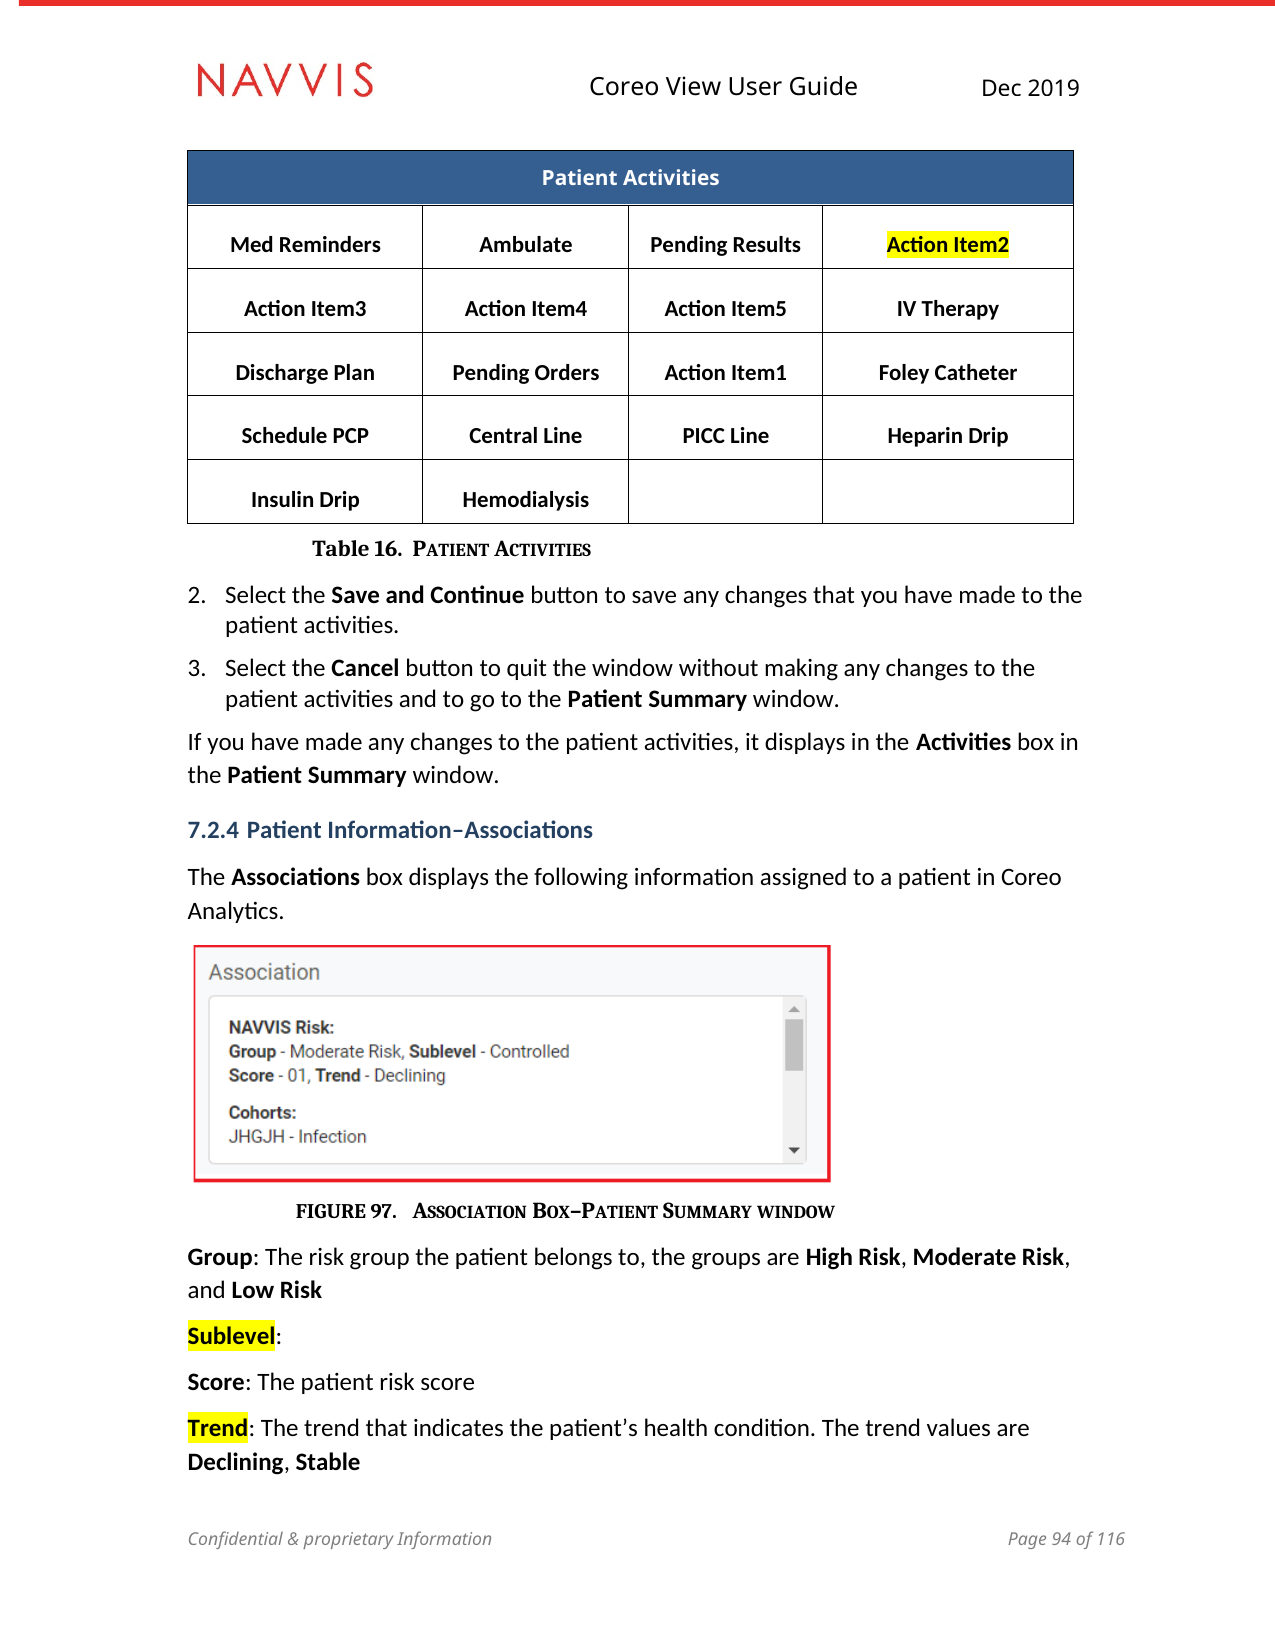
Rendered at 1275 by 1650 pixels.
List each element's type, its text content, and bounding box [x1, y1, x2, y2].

table_cell Schedule PCP [188, 396, 422, 459]
text Score: The patient risk score [187, 1366, 1087, 1397]
text Group: The risk group the patient belongs to, the groups are High Risk, Moderate Risk, and Low Risk [187, 1241, 1087, 1305]
table_cell Action Item1 [629, 333, 822, 395]
table_cell [629, 460, 822, 523]
text Sublevel: [275, 1320, 1087, 1351]
text Association Box–Patient Summary window [296, 1198, 1087, 1224]
text The Associations box displays the following information assigned to a patient in Coreo Analytics. [187, 861, 1087, 926]
table_cell Hemodialysis [423, 460, 628, 523]
table_cell Action Item2 [823, 206, 1073, 268]
table_cell [823, 460, 1073, 523]
table_cell Pending Results [629, 206, 822, 268]
subtitle Patient Information–Associations [187, 814, 1087, 844]
table_cell Foley Catheter [823, 333, 1073, 395]
list Select the Save and Continue button to save any changes that you have made to the patient activities. [187, 579, 1087, 640]
table_cell Action Item4 [423, 269, 628, 332]
picture [193, 945, 832, 1186]
table_cell Med Reminders [188, 206, 422, 268]
table_cell Heparin Drip [823, 396, 1073, 459]
text Trend: The trend that indicates the patient’s health condition. The trend values are Declining, Stable [187, 1412, 1087, 1476]
table_cell Action Item3 [188, 269, 422, 332]
list Select the Cancel button to quit the window without making any changes to the patient activities and to go to the Patient Summary window. [187, 652, 1087, 713]
text Patient Activities [312, 536, 1087, 563]
table_cell IV Therapy [823, 269, 1073, 332]
table_cell Pending Orders [423, 333, 628, 395]
text If you have made any changes to the patient activities, it displays in the Activities box in the Patient Summary window. [187, 726, 1087, 790]
table_cell Discharge Plan [188, 333, 422, 395]
table_cell PICC Line [629, 396, 822, 459]
table_cell Central Line [423, 396, 628, 459]
table_cell Insulin Drip [188, 460, 422, 523]
table_cell Ambulate [423, 206, 628, 268]
table_cell Action Item5 [629, 269, 822, 332]
picture [187, 55, 383, 104]
table_header Patient Activities [188, 151, 1073, 204]
